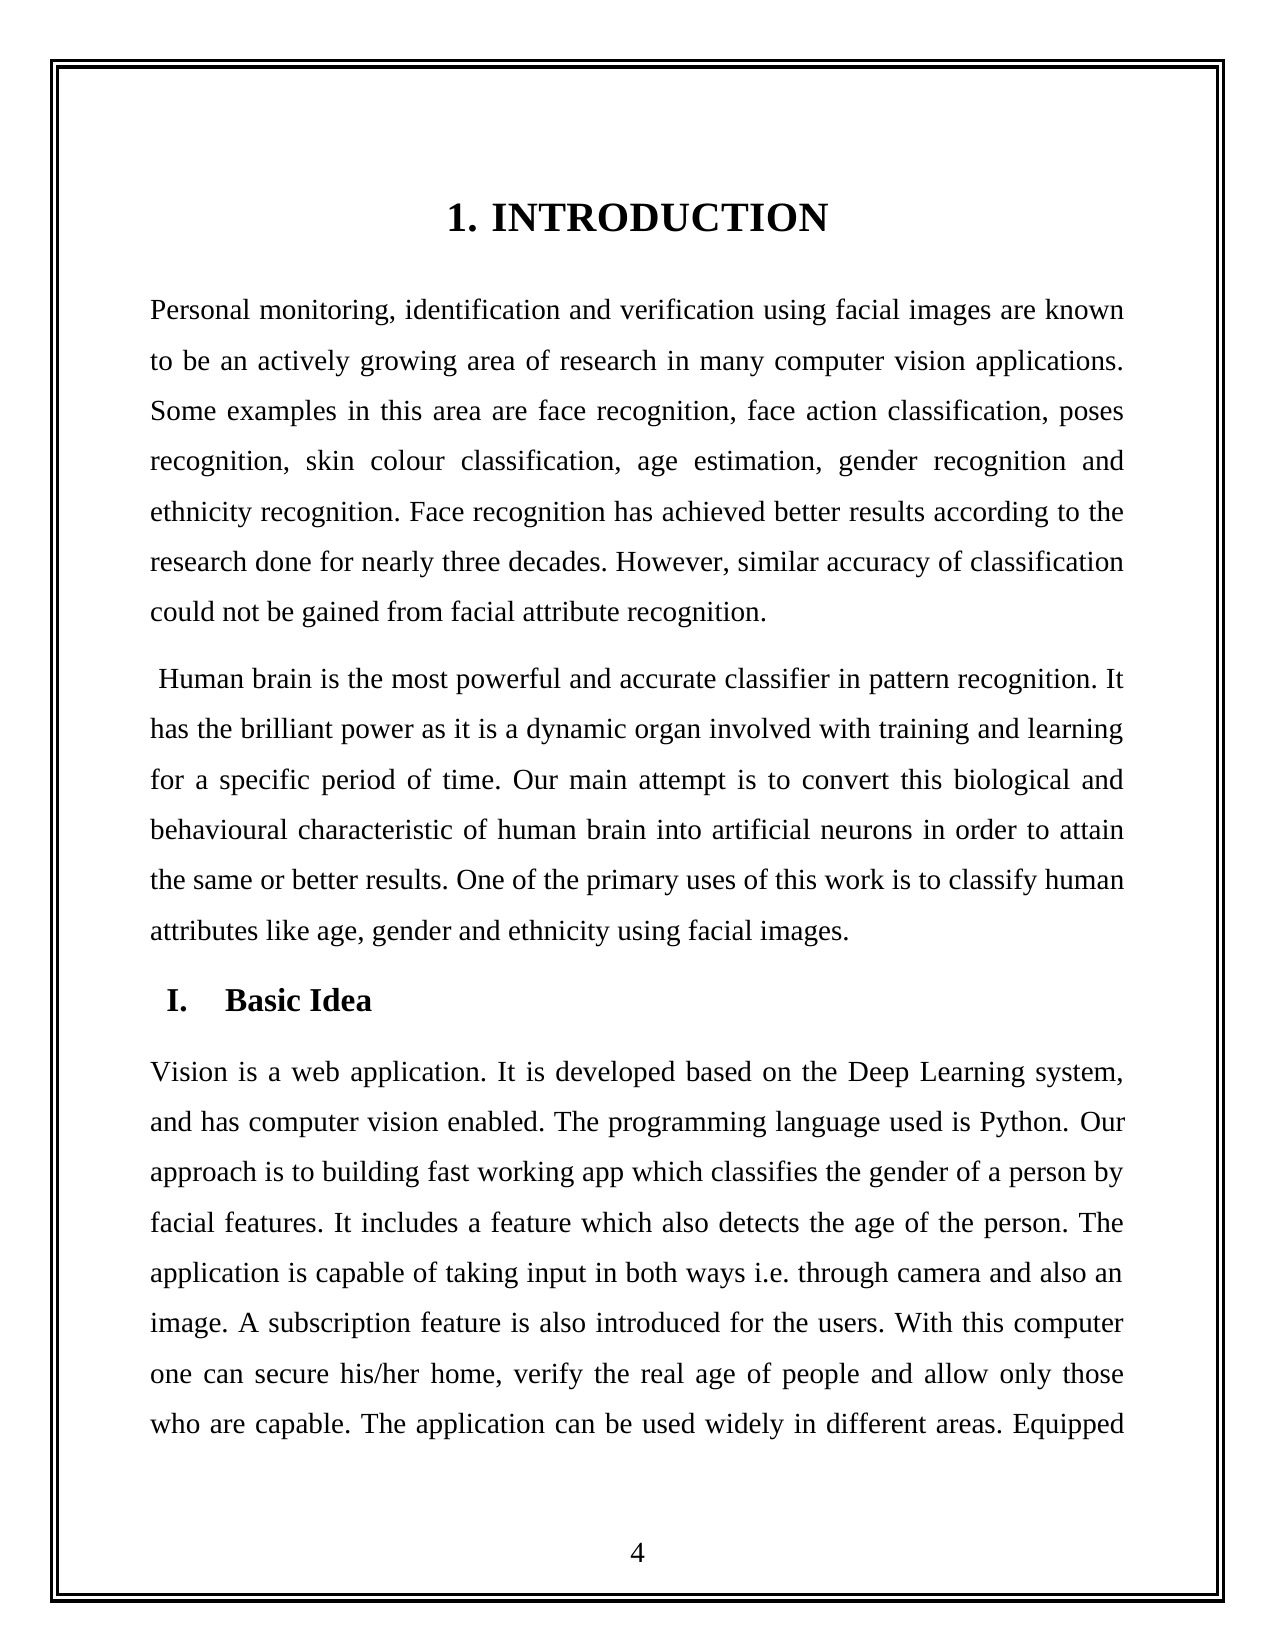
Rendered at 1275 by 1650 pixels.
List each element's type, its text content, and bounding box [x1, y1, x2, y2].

text Personal monitoring, identification and verification using facial images are known to be an actively growing area of research in many computer vision applications. Some examples in this area are face recognition, face action classification, poses recognition, skin colour classification, age estimation, gender recognition and ethnicity recognition. Face recognition has achieved better results according to the research done for nearly three decades. However, similar accuracy of classification could not be gained from facial attribute recognition. [150, 292, 1125, 628]
list Basic Idea [187, 980, 1125, 1018]
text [150, 1054, 1125, 1440]
text Human brain is the most powerful and accurate classifier in pattern recognition. It has the brilliant power as it is a dynamic organ involved with training and learning for a specific period of time. Our main attempt is to convert this biological and behavioural characteristic of human brain into artificial neurons in order to attain the same or better results. One of the primary uses of this work is to classify human attributes like age, gender and ethnicity using facial images. [150, 661, 1125, 946]
subtitle INTRODUCTION [150, 192, 1125, 240]
